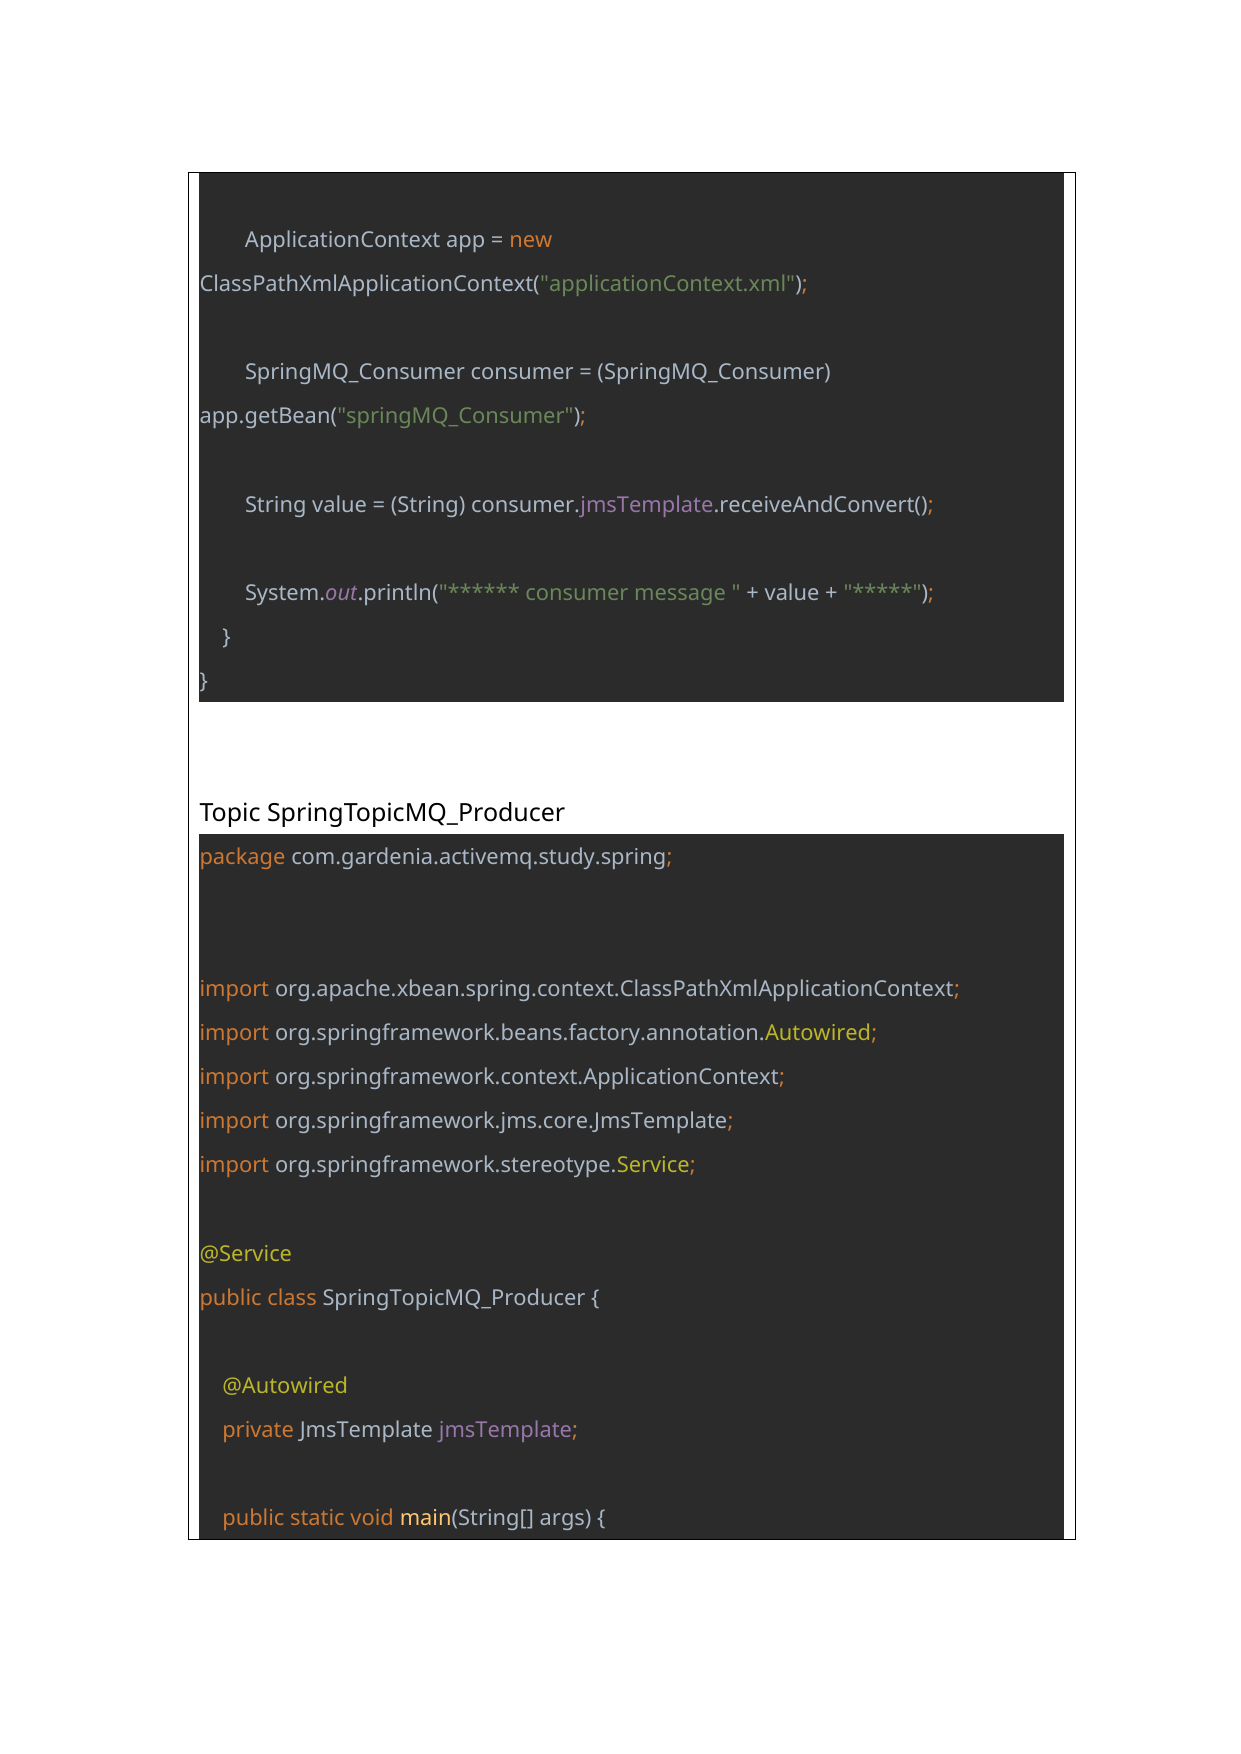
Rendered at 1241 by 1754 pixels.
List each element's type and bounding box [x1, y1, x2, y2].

table_header [189, 173, 1075, 1539]
